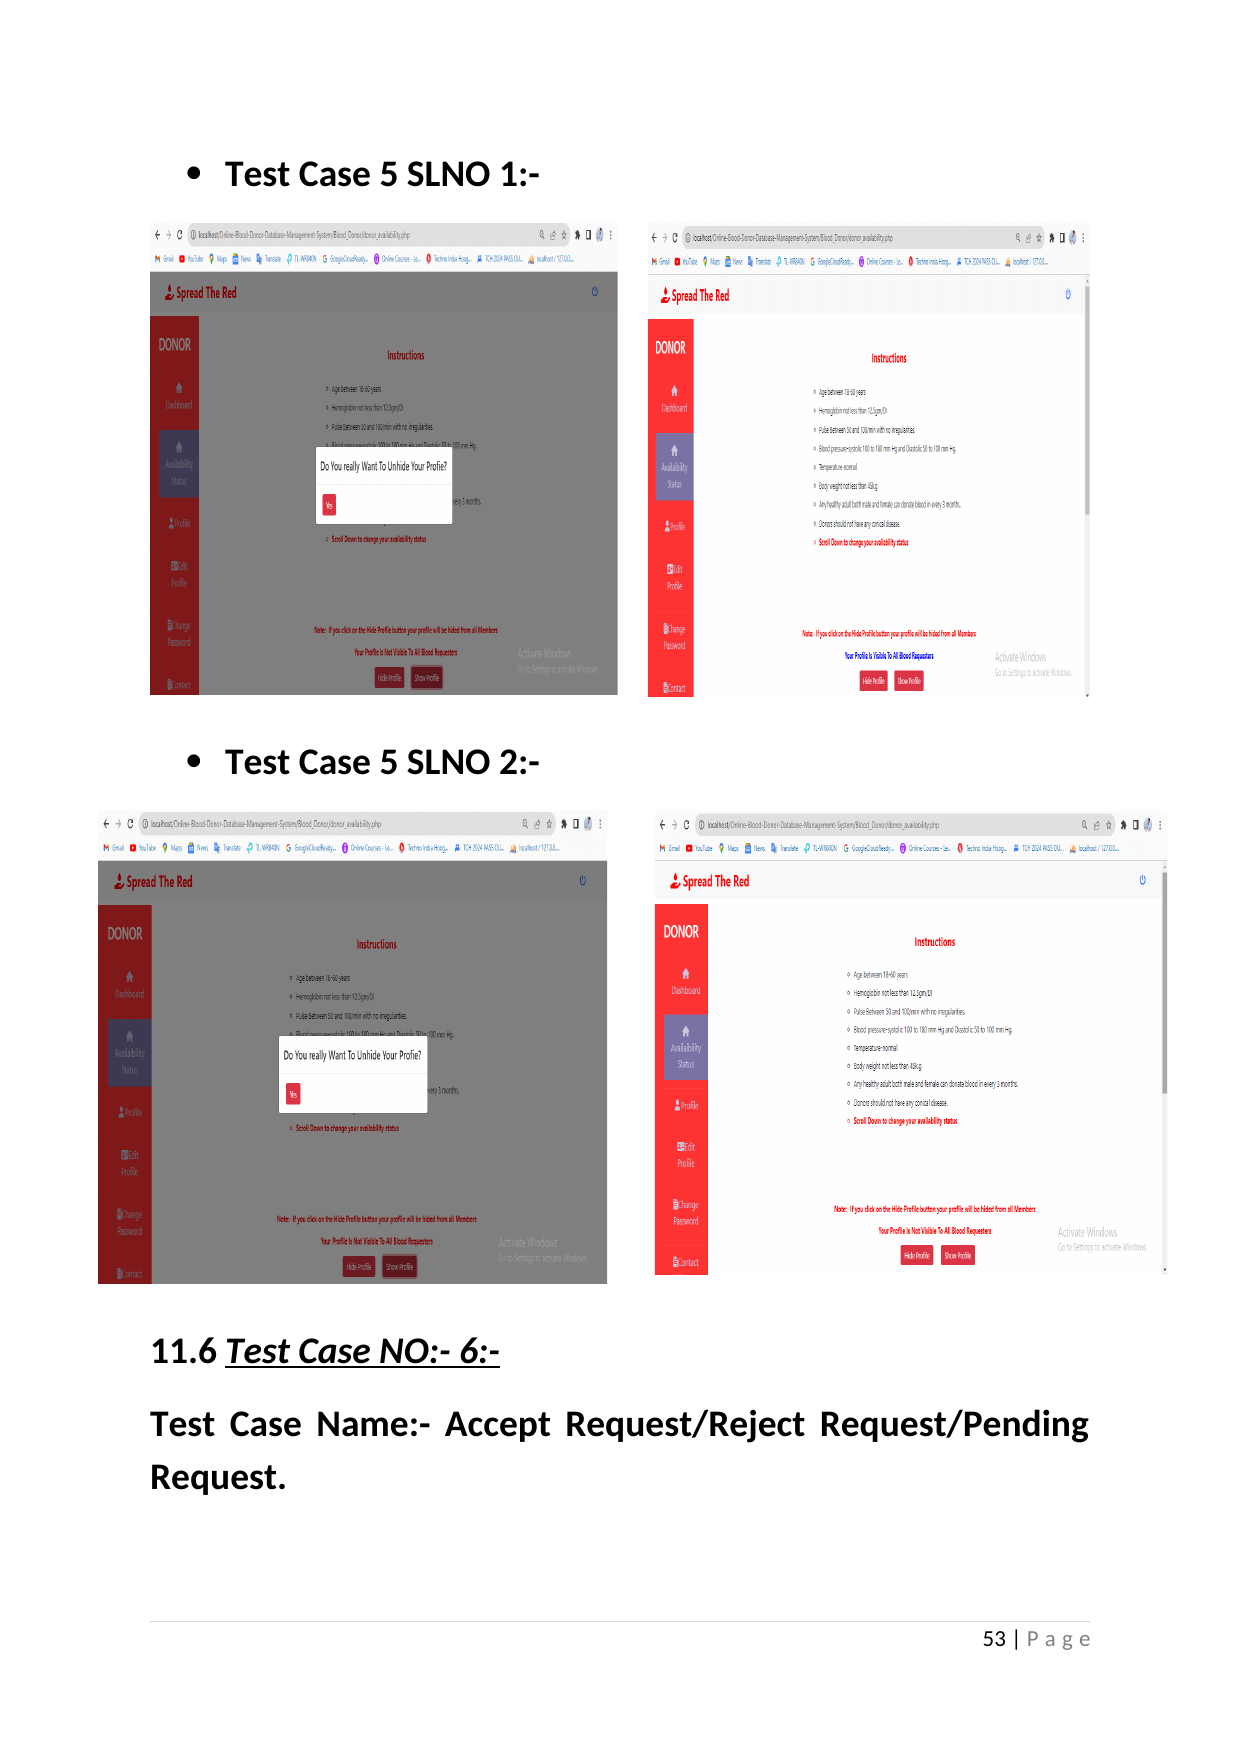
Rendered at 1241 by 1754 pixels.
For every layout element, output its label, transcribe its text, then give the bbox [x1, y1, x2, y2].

text 11.6 Test Case NO:- 6:- [150, 1327, 1090, 1372]
list Test Case 5 SLNO 2:- [187, 738, 1090, 784]
picture [150, 223, 618, 695]
picture [98, 811, 608, 1284]
picture [654, 811, 1168, 1275]
picture [647, 223, 1090, 697]
list Test Case 5 SLNO 1:- [187, 150, 1090, 196]
text Test Case Name:- Accept Request/Reject Request/Pending Request. [150, 1400, 1090, 1499]
